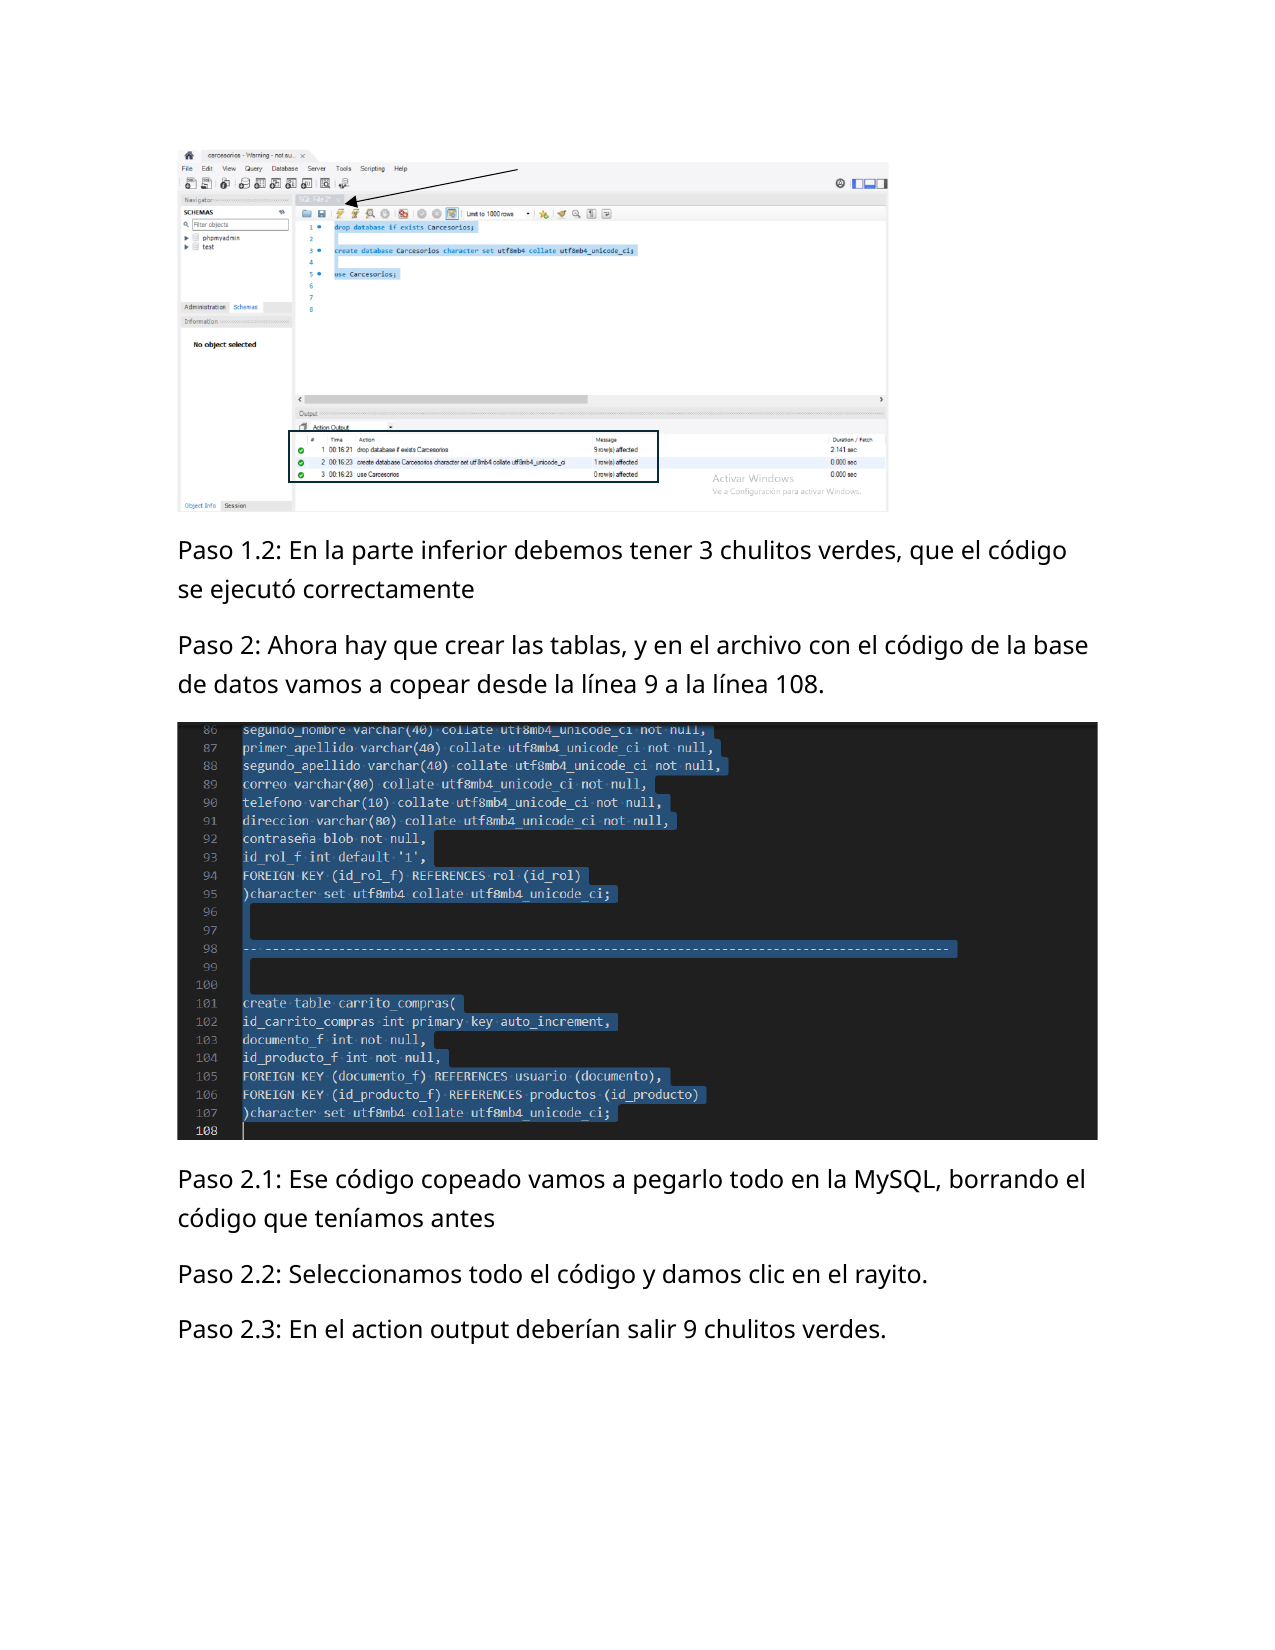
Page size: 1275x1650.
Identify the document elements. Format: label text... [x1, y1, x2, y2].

text Paso 2.3: En el action output deberían salir 9 chulitos verdes. [177, 1312, 1098, 1346]
text Paso 2.2: Seleccionamos todo el código y damos clic en el rayito. [177, 1256, 1098, 1290]
text Paso 2: Ahora hay que crear las tablas, y en el archivo con el código de la base de datos vamos a copear desde la línea 9 a la línea 108. [177, 628, 1098, 701]
picture [177, 722, 1098, 1140]
text Paso 1.2: En la parte inferior debemos tener 3 chulitos verdes, que el código se ejecutó correctamente [177, 533, 1098, 606]
picture [177, 147, 889, 512]
text Paso 2.1: Ese código copeado vamos a pegarlo todo en la MySQL, borrando el código que teníamos antes [177, 1161, 1098, 1234]
